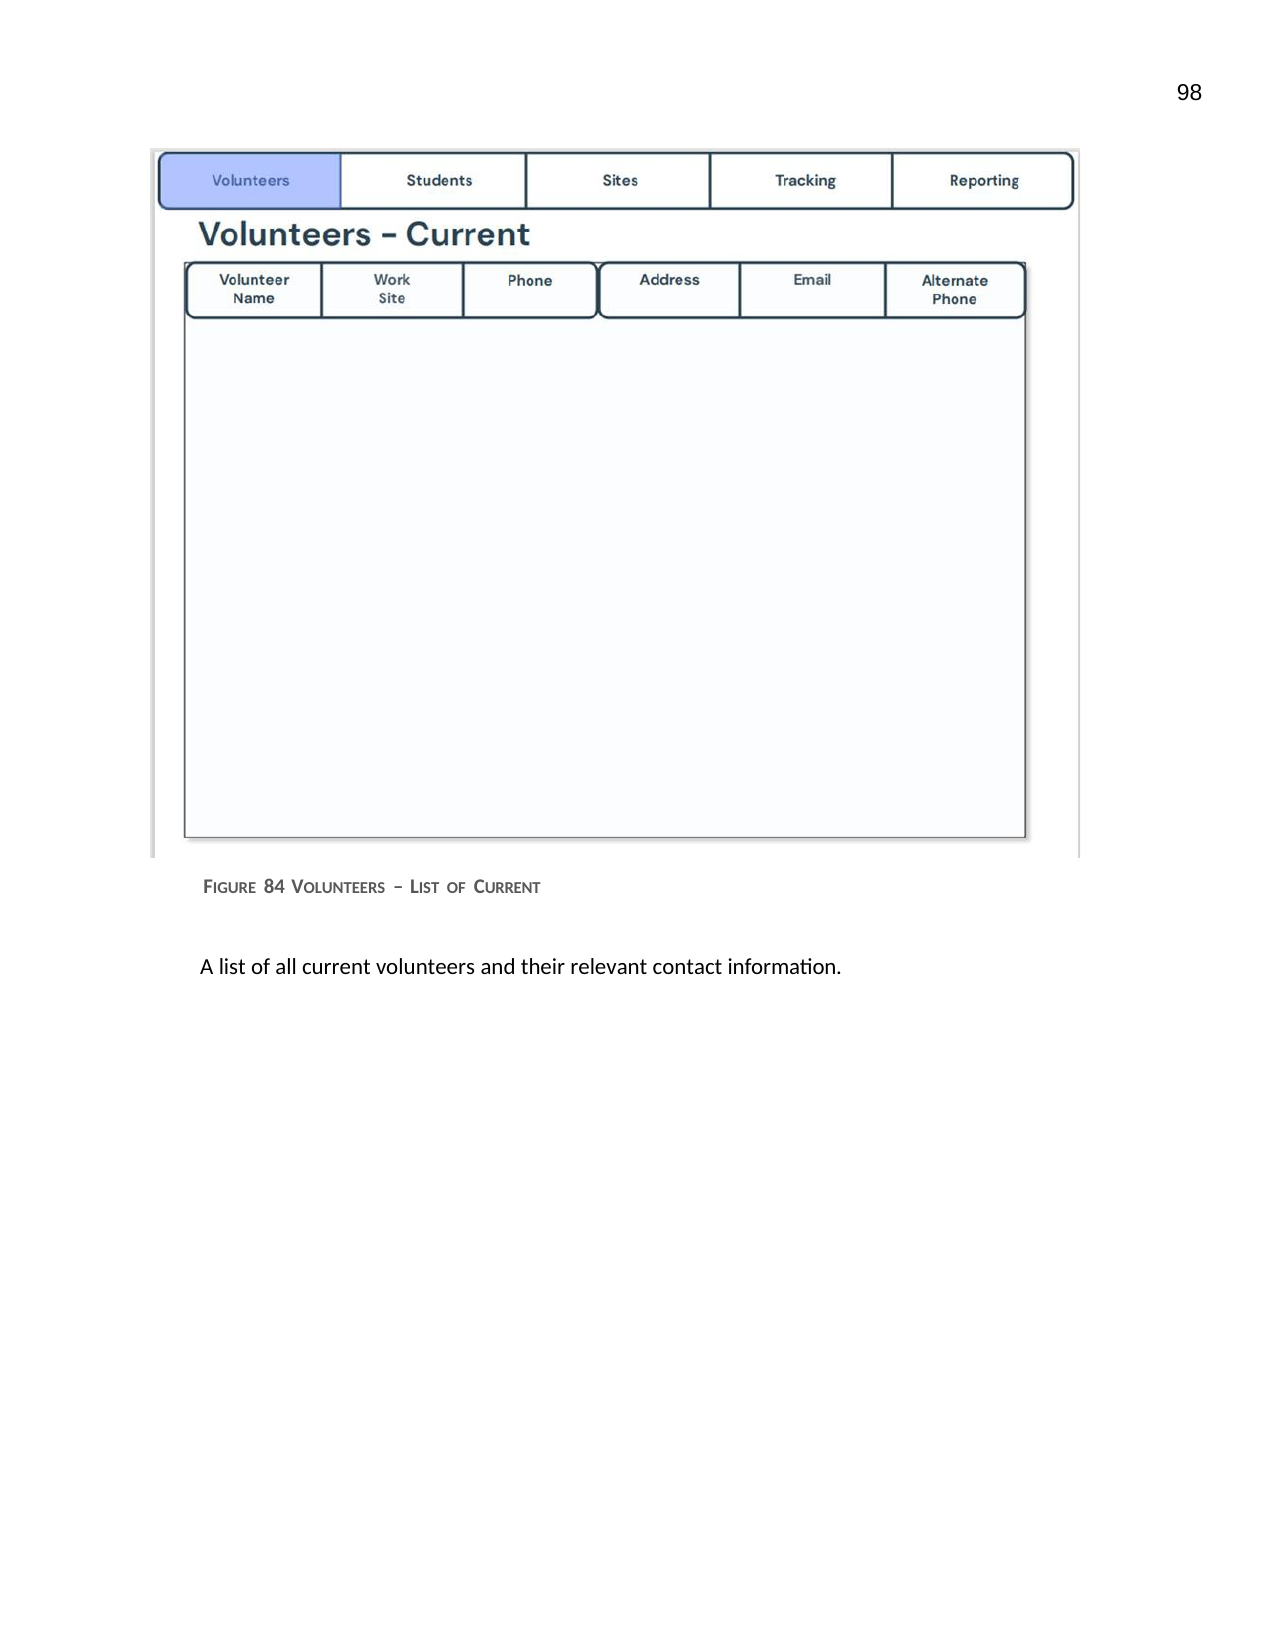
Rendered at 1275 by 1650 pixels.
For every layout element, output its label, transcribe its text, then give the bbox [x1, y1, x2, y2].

text Figure 84 Volunteers – List of Current [203, 873, 1202, 899]
picture [150, 148, 1080, 858]
text A list of all current volunteers and their relevant contact information. [200, 952, 1202, 980]
